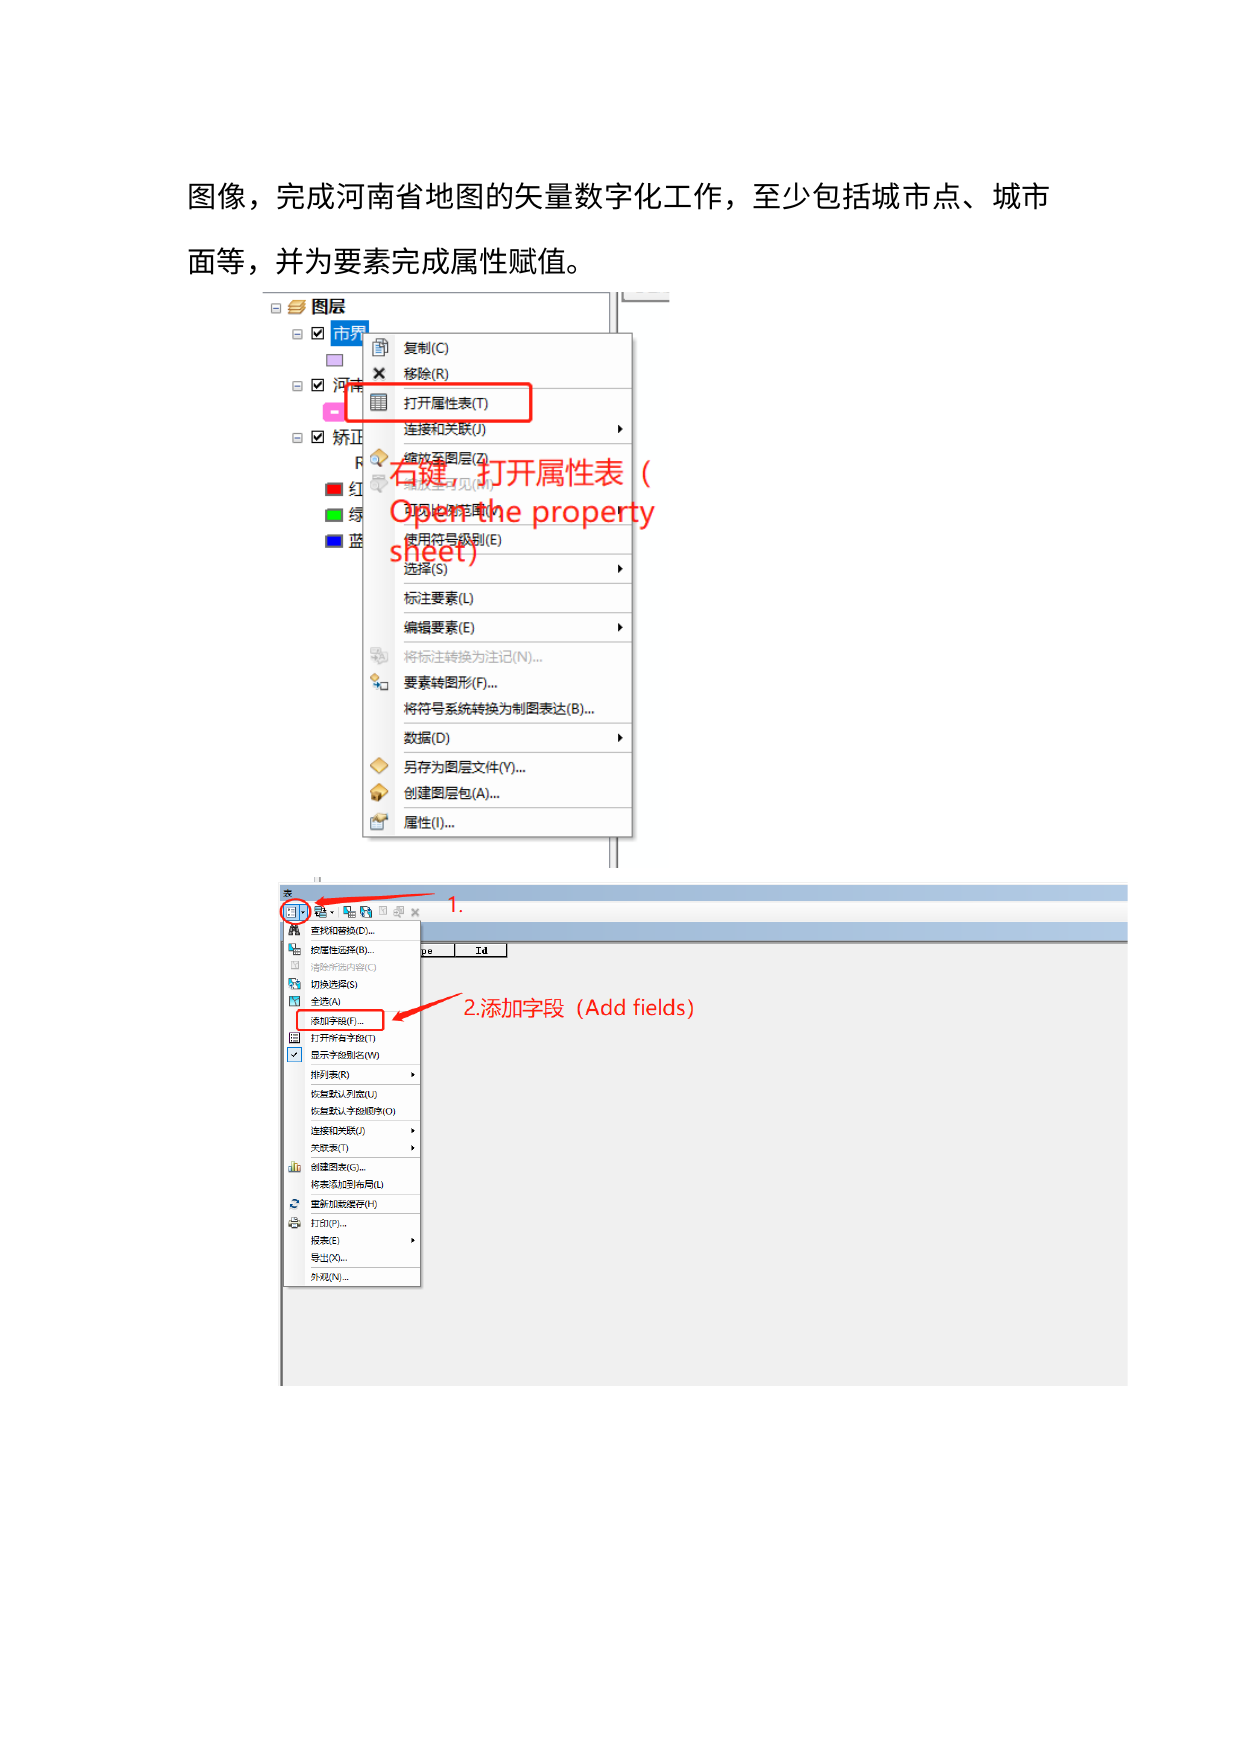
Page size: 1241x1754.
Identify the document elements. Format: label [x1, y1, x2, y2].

text [187, 162, 1053, 292]
picture [262, 877, 1128, 1386]
picture [262, 292, 670, 868]
